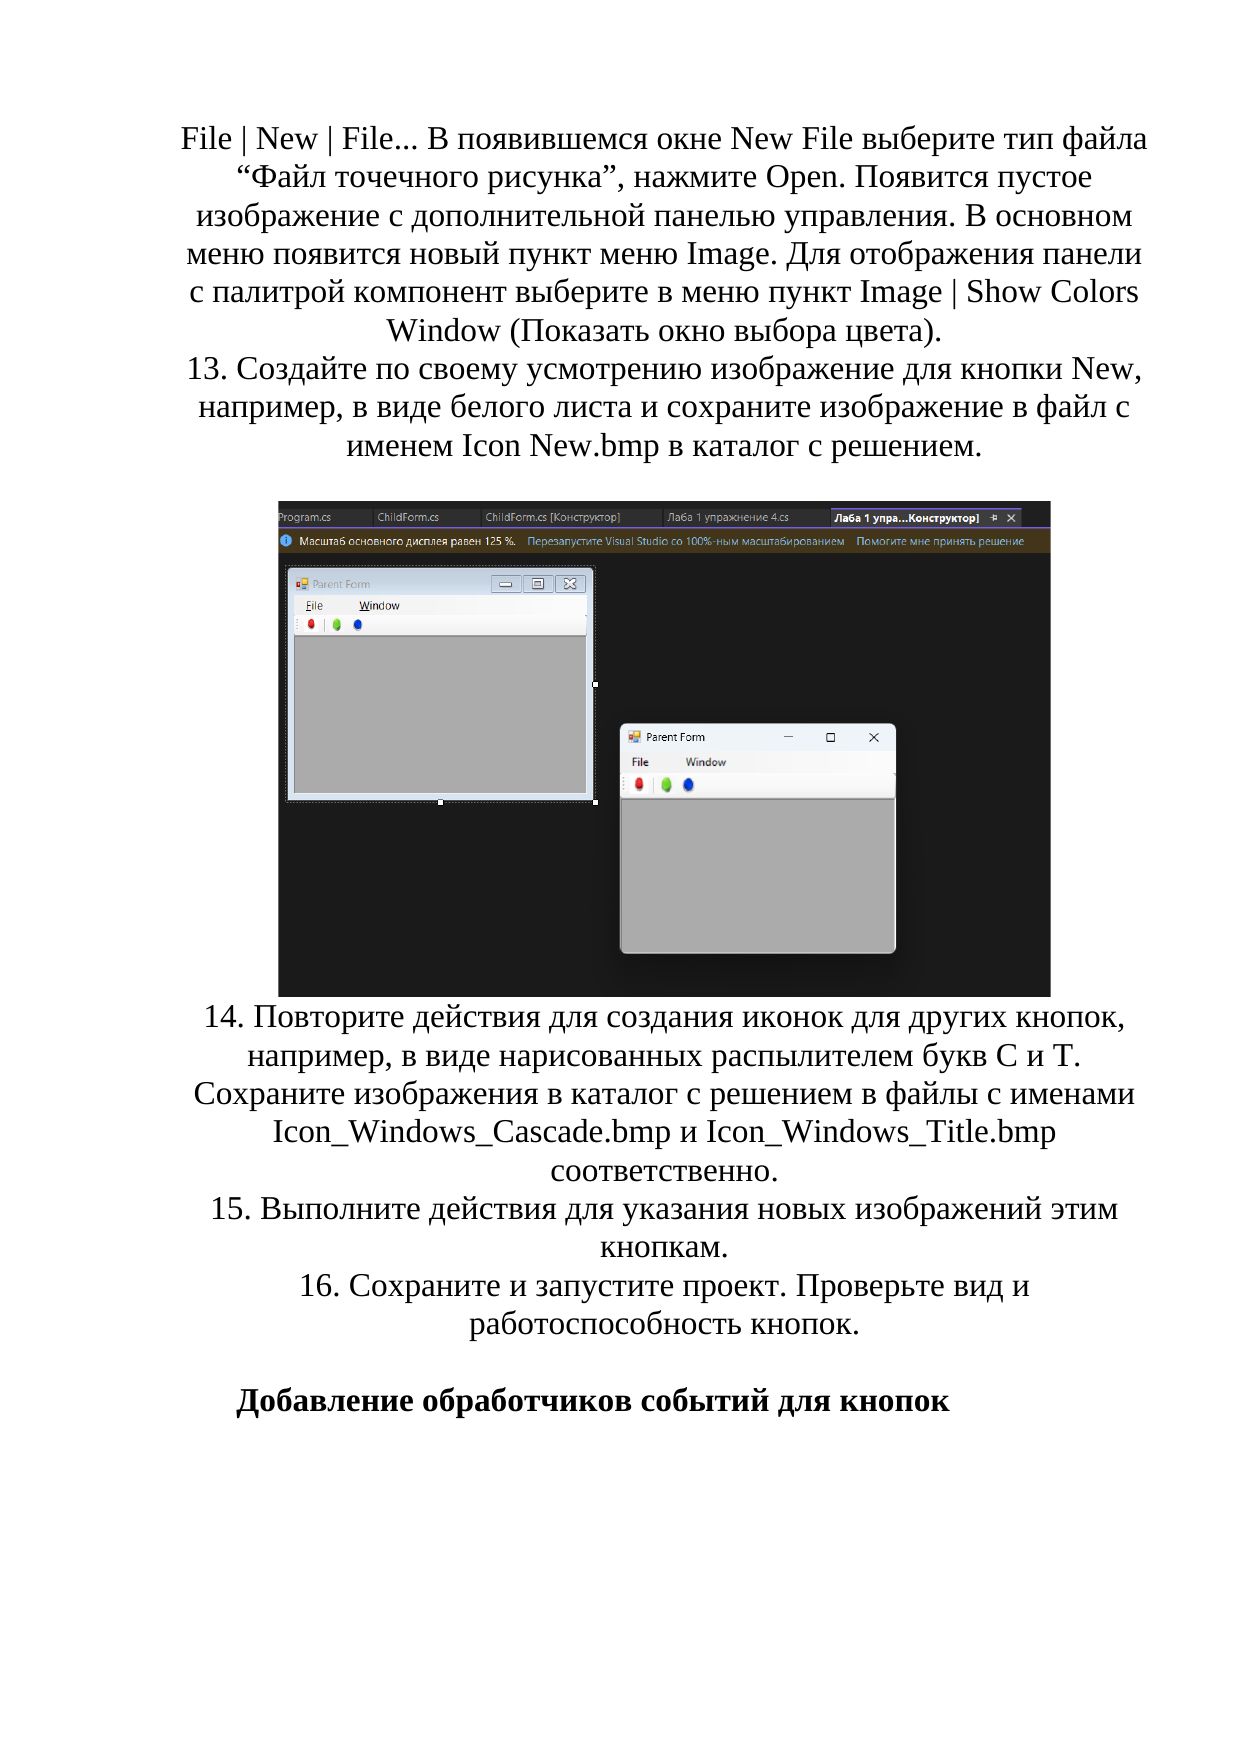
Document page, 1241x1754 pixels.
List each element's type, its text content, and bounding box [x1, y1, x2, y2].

text например, в виде белого листа и сохраните изображение в файл с именем Icon New.bmp в каталог с решением. [177, 386, 1152, 463]
text 16. Сохраните и запустите проект. Проверьте вид и работоспособность кнопок. [177, 1265, 1152, 1342]
text Icon_Windows_Cascade.bmp и Icon_Windows_Title.bmp соответственно. [177, 1112, 1152, 1188]
text File | New | File... В появившемся окне New File выберите тип файла “Файл точечного рисунка”, нажмите Open. Появится пустое изображение с дополнительной панелью управления. В основном меню появится новый пункт меню Image. Для отображения панели с палитрой компонент выберите в меню пункт Image | Show Colors Window (Показать окно выбора цвета). [177, 118, 1152, 348]
text Добавление обработчиков событий для кнопок [177, 1380, 1152, 1418]
text 14. Повторите действия для создания иконок для других кнопок, [177, 997, 1152, 1035]
picture [278, 501, 1051, 997]
text 13. Создайте по своему усмотрению изображение для кнопки New, [177, 348, 1152, 386]
text 15. Выполните действия для указания новых изображений этим кнопкам. [177, 1188, 1152, 1265]
text например, в виде нарисованных распылителем букв C и T. Сохраните изображения в каталог с решением в файлы с именами [177, 1035, 1152, 1112]
